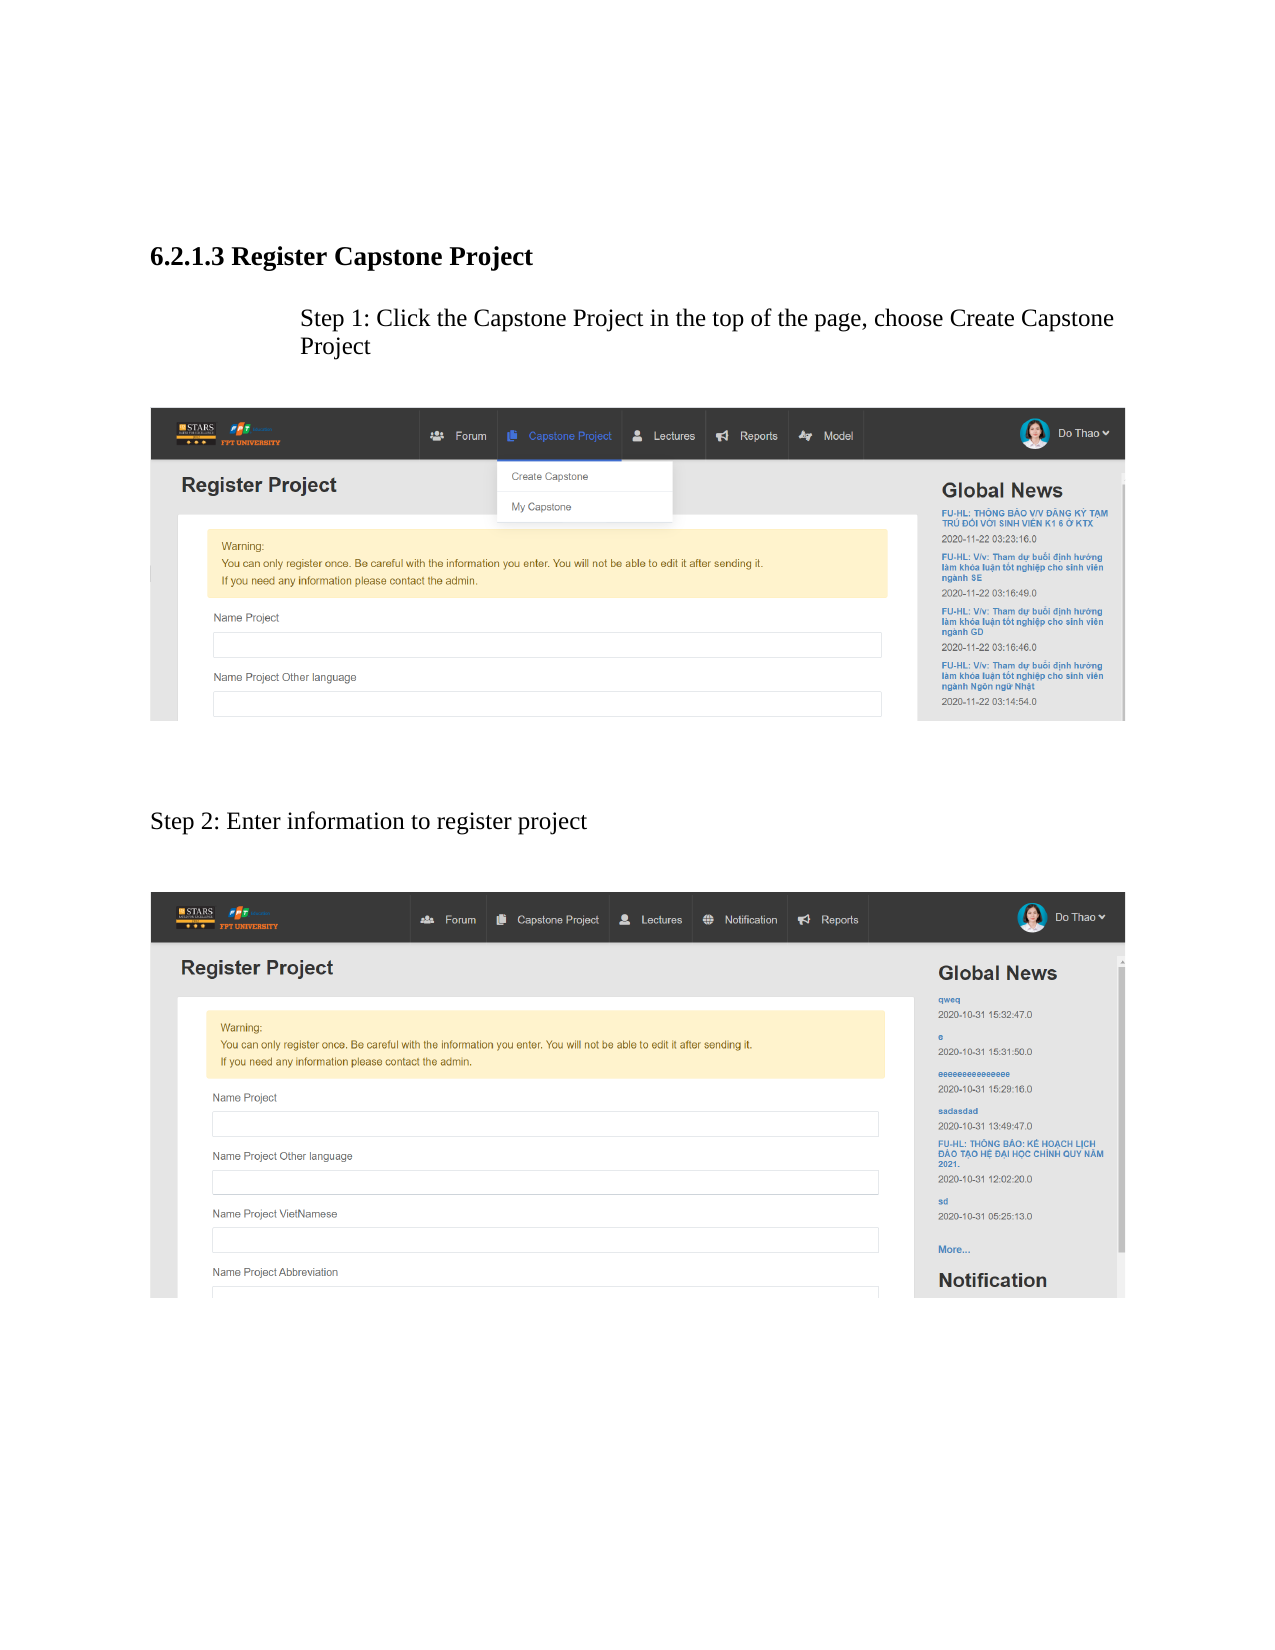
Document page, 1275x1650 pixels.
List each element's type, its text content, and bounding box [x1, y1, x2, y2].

picture [150, 892, 1125, 1298]
picture [150, 407, 1125, 721]
text Step 2: Enter information to register project [150, 806, 1125, 835]
subtitle 6.2.1.3 Register Capstone Project [150, 240, 1125, 272]
text Step 1: Click the Capstone Project in the top of the page, choose Create Capstone Project [300, 303, 1125, 360]
